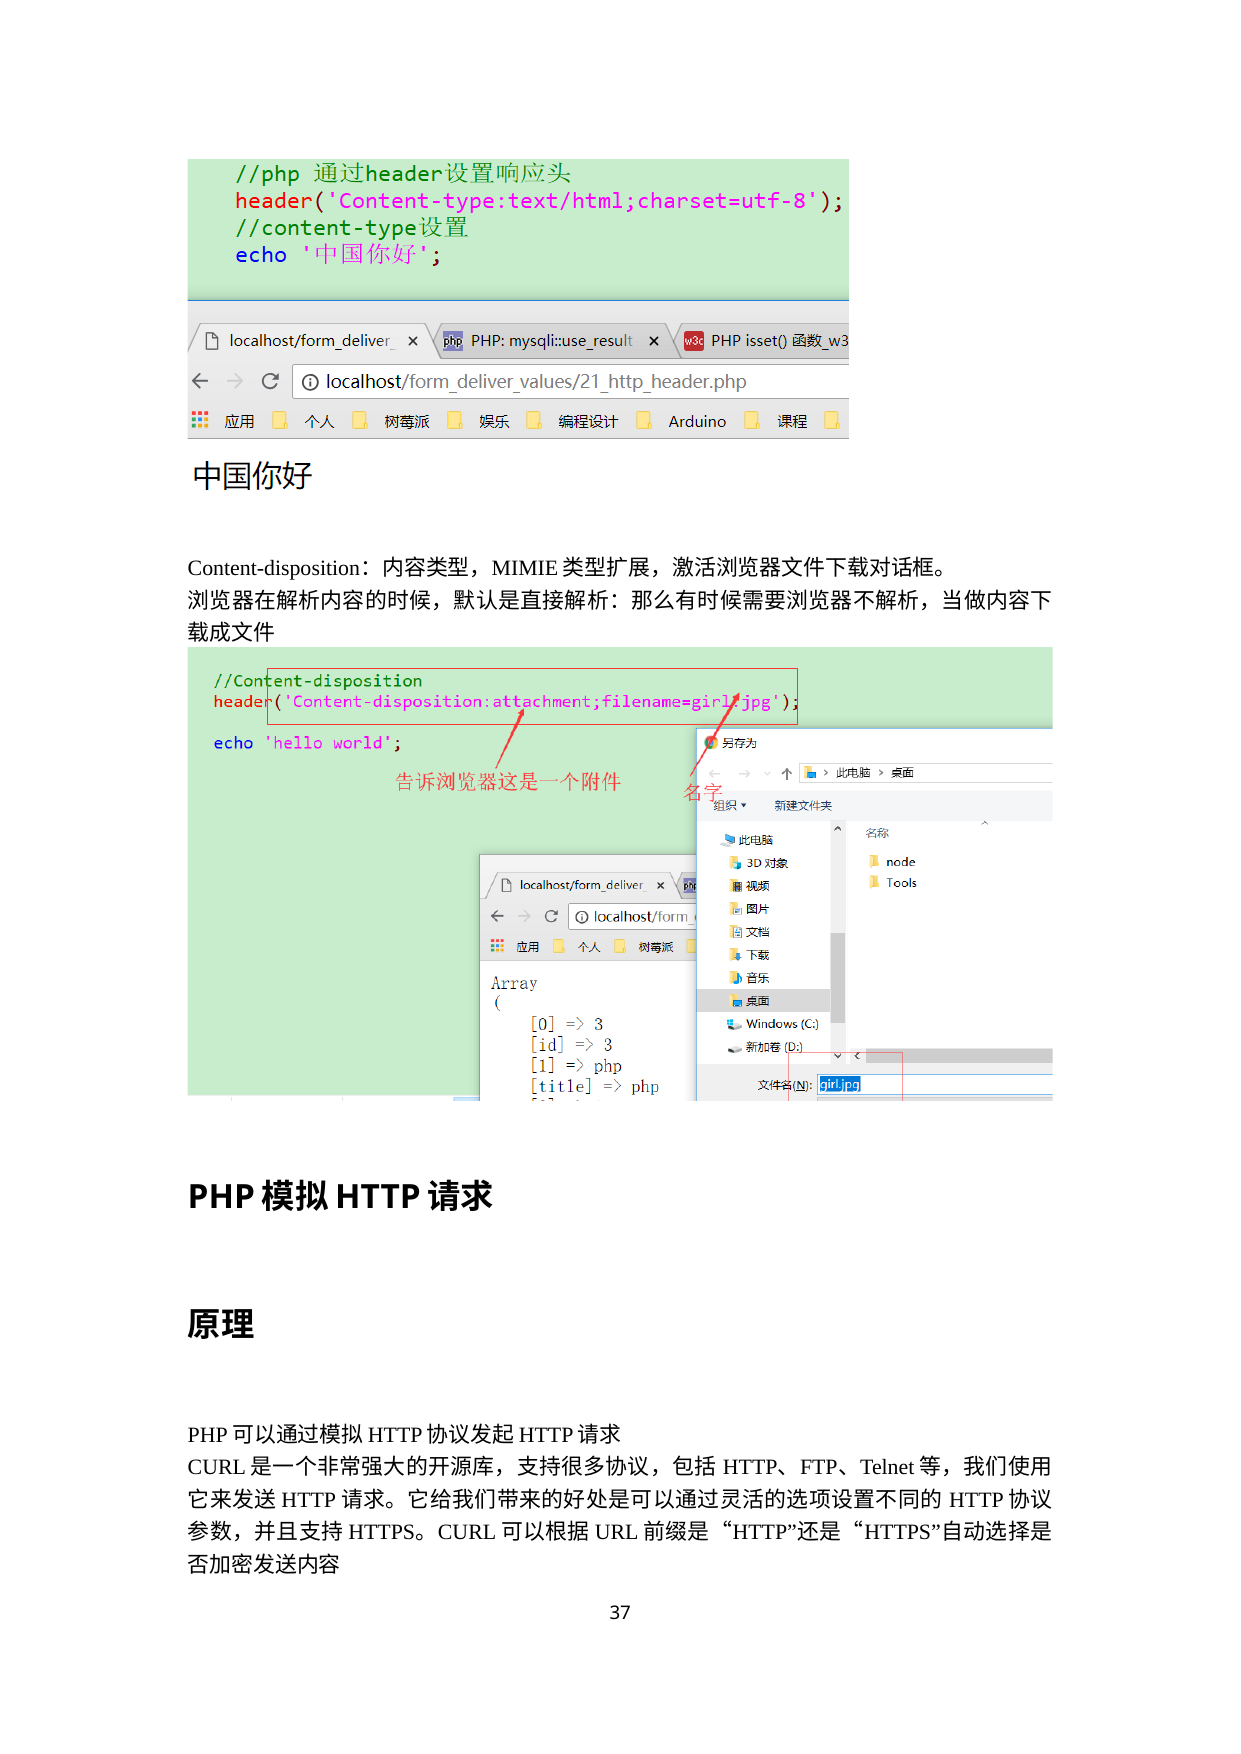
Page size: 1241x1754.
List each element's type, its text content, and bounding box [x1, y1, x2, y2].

text PHP可以通过模拟HTTP协议发起HTTP请求 [187, 1416, 1053, 1449]
text 浏览器在解析内容的时候，默认是直接解析：那么有时候需要浏览器不解析，当做内容下载成文件 [187, 582, 1053, 647]
text Content-disposition：内容类型，MIMIE类型扩展，激活浏览器文件下载对话框。 [187, 550, 1053, 582]
subtitle 原理 [187, 1289, 1053, 1354]
picture [187, 647, 1053, 1101]
subtitle PHP模拟HTTP请求 [187, 1162, 1053, 1227]
text CURL是一个非常强大的开源库，支持很多协议，包括HTTP、FTP、Telnet等，我们使用它来发送HTTP请求。它给我们带来的好处是可以通过灵活的选项设置不同的HTTP协议参数，并且支持HTTPS。CURL可以根据URL前缀是“HTTP”还是“HTTPS”自动选择是否加密发送内容 [187, 1449, 1053, 1579]
picture [187, 159, 849, 492]
